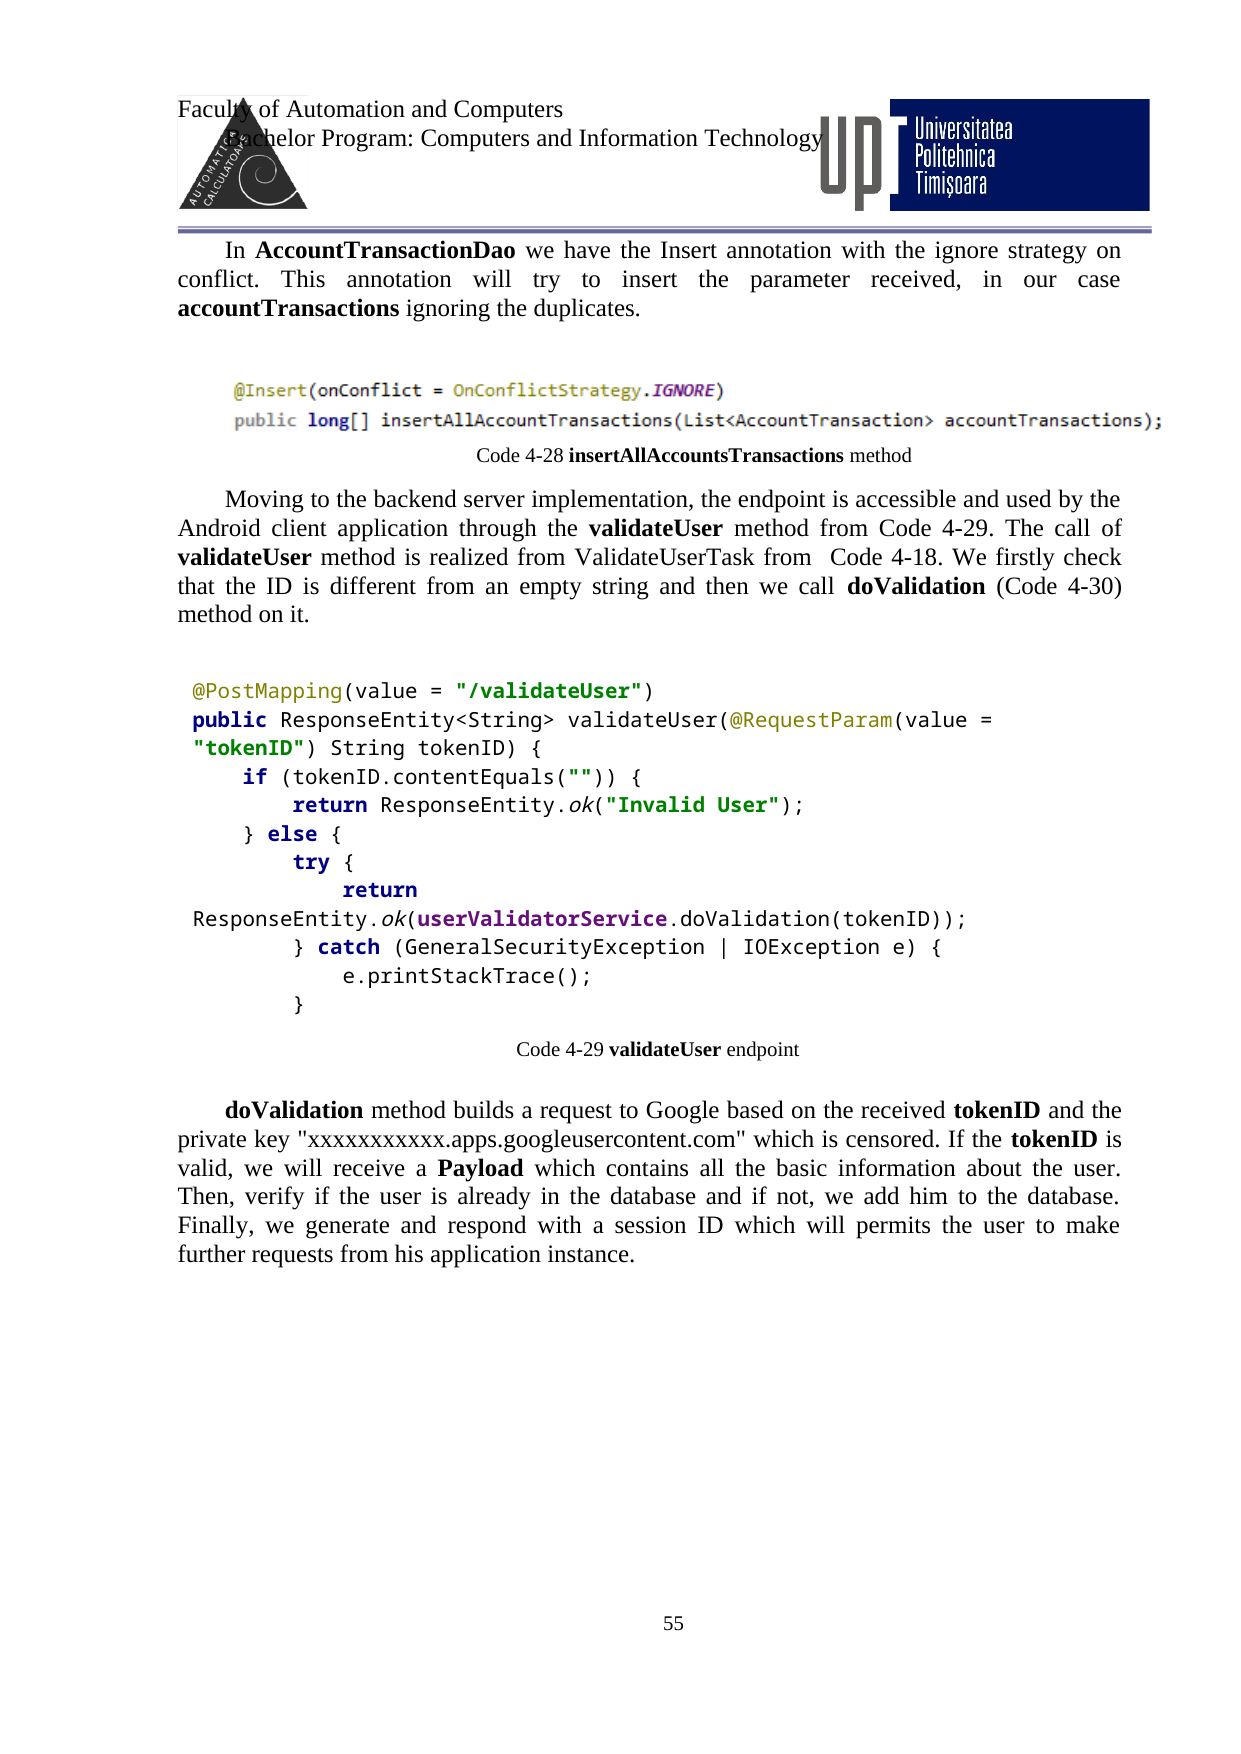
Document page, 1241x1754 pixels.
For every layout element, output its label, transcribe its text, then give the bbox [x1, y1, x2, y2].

picture [230, 362, 1170, 437]
text doValidation method builds a request to Google based on the received tokenID and the private key "xxxxxxxxxxx.apps.googleusercontent.com" which is censored. If the tokenID is valid, we will receive a Payload which contains all the basic information about the user. Then, verify if the user is already in the database and if not, we add him to the database. Finally, we generate and respond with a session ID which will permits the user to make further requests from his application instance. [177, 1095, 1122, 1268]
picture [177, 95, 309, 207]
text In AccountTransactionDao we have the Insert annotation with the ignore strategy on conflict. This annotation will try to insert the parameter received, in our case accountTransactions ignoring the duplicates. [177, 207, 1122, 322]
picture [1122, 225, 1153, 234]
text Moving to the backend server implementation, the endpoint is accessible and used by the Android client application through the validateUser method from Code 4-29. The call of validateUser method is realized from ValidateUserTask from Code 4-18. We firstly check that the ID is different from an empty string and then we call doValidation (Code 4-30) method on it. [177, 484, 1122, 628]
picture [820, 99, 1150, 211]
